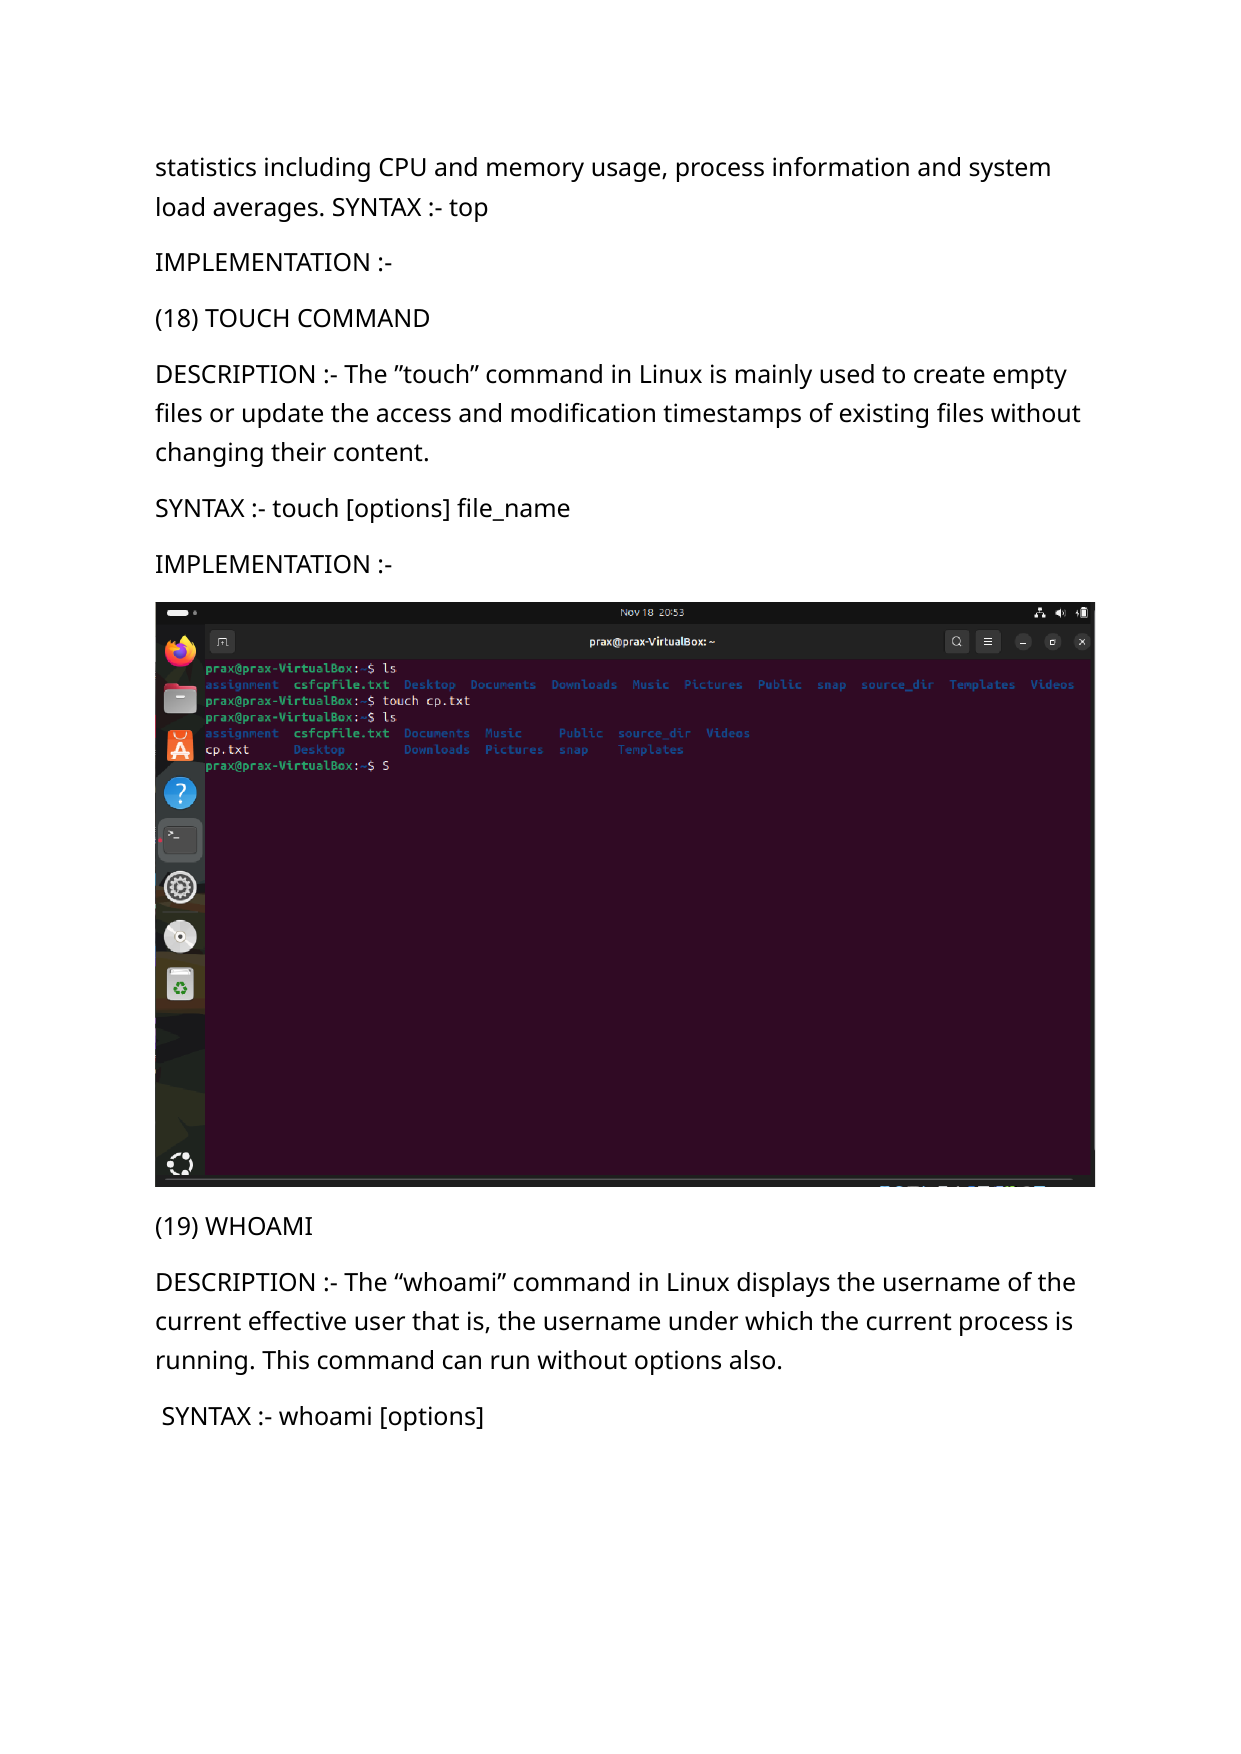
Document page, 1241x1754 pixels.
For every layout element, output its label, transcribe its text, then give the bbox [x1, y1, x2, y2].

text DESCRIPTION :- The “whoami” command in Linux displays the username of the current effective user that is, the username under which the current process is running. This command can run without options also. [155, 1264, 1090, 1377]
text IMPLEMENTATION :- [155, 547, 1090, 581]
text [155, 150, 1090, 223]
text DESCRIPTION :- The ”touch” command in Linux is mainly used to create empty files or update the access and modification timestamps of existing files without changing their content. [155, 357, 1090, 469]
text IMPLEMENTATION :- [155, 245, 1090, 279]
text (19) WHOAMI [155, 1209, 1090, 1243]
text SYNTAX :- whoami [options] [155, 1399, 1090, 1433]
text SYNTAX :- touch [options] file_name [155, 491, 1090, 525]
picture [155, 602, 1096, 1187]
text (18) TOUCH COMMAND [155, 301, 1090, 335]
